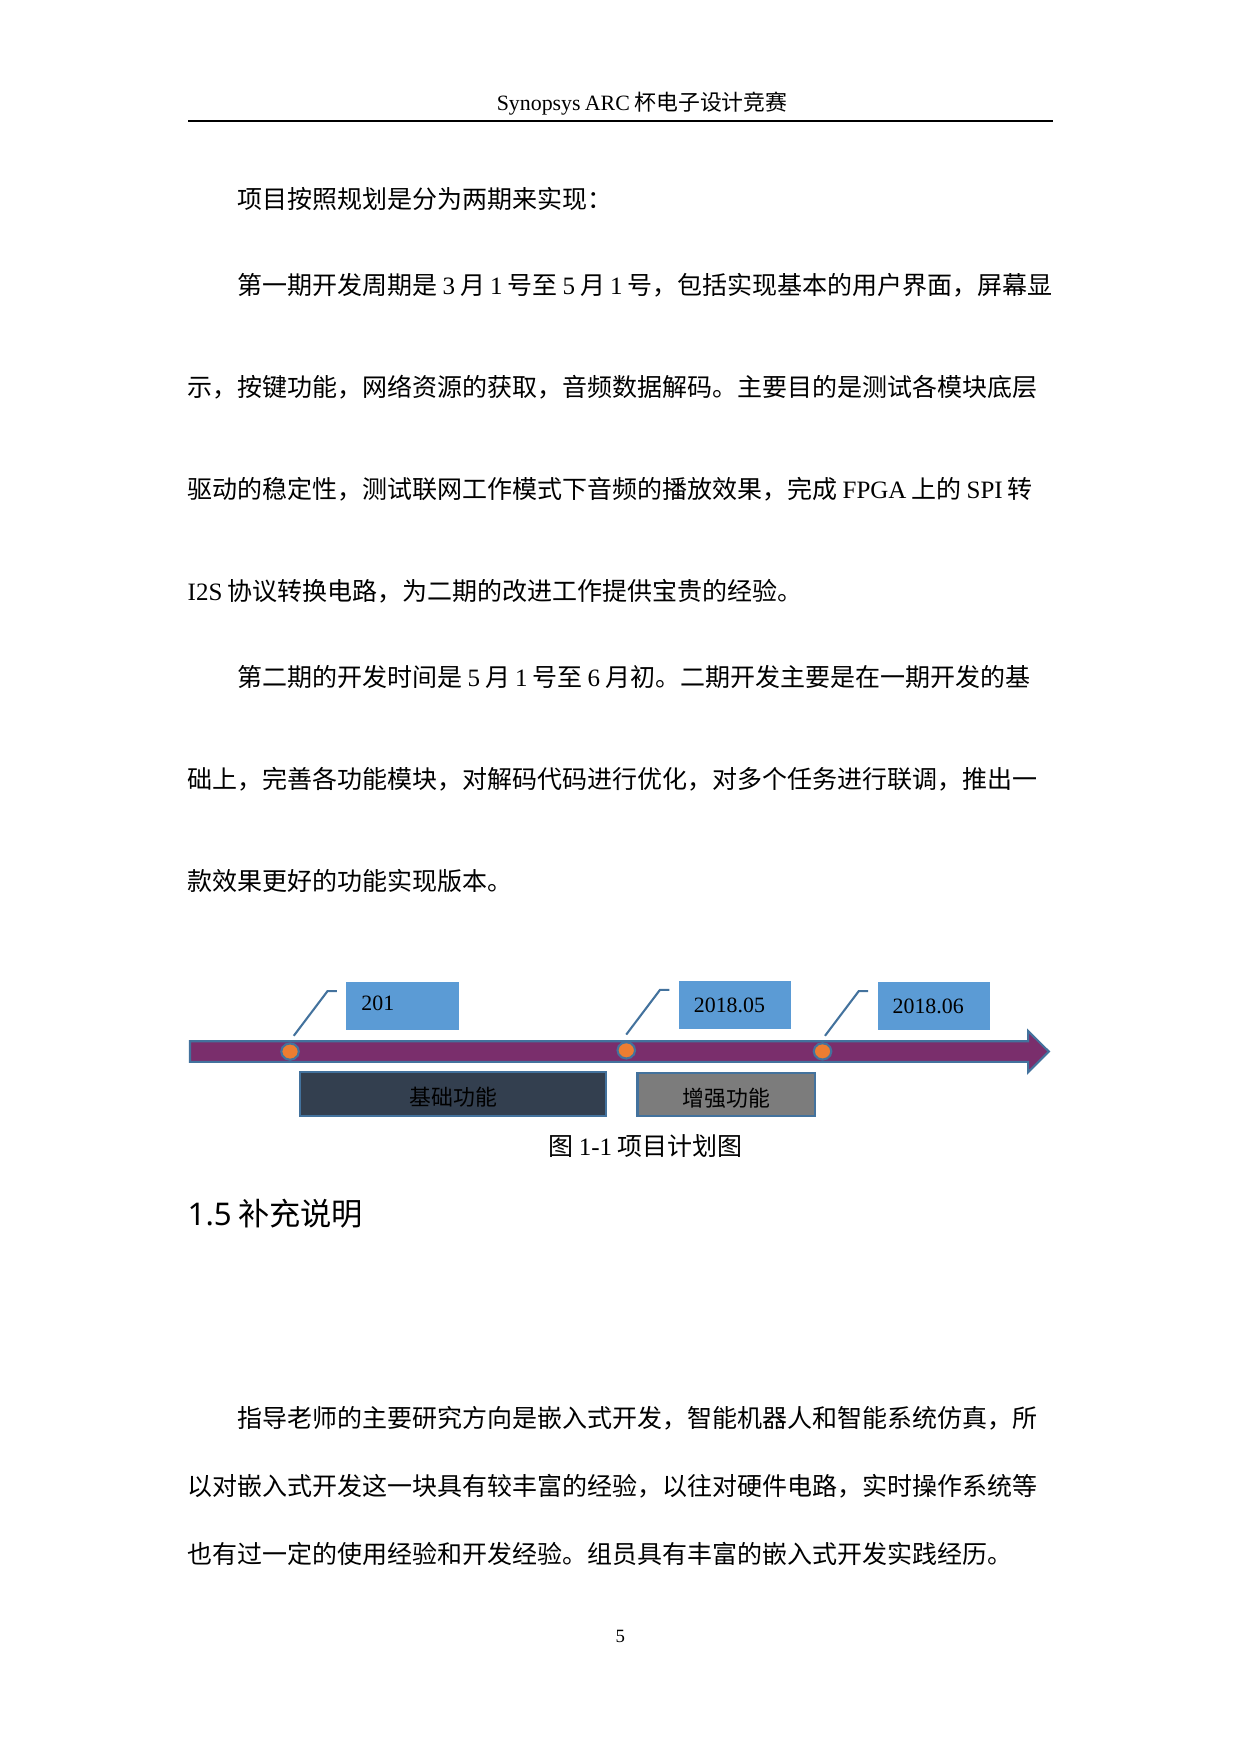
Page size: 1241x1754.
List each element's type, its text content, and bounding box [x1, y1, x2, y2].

subtitle 1.5补充说明 [187, 1178, 1053, 1246]
text 图1-1项目计划图 [187, 1110, 1053, 1178]
text 指导老师的主要研究方向是嵌入式开发，智能机器人和智能系统仿真，所以对嵌入式开发这一块具有较丰富的经验，以往对硬件电路，实时操作系统等也有过一定的使用经验和开发经验。组员具有丰富的嵌入式开发实践经历。 [187, 1382, 1053, 1586]
text 第二期的开发时间是5月1号至6月初。二期开发主要是在一期开发的基础上，完善各功能模块，对解码代码进行优化，对多个任务进行联调，推出一款效果更好的功能实现版本。 [187, 642, 1053, 913]
text 第一期开发周期是3月1号至5月1号，包括实现基本的用户界面，屏幕显示，按键功能，网络资源的获取，音频数据解码。主要目的是测试各模块底层驱动的稳定性，测试联网工作模式下音频的播放效果，完成FPGA上的SPI转I2S协议转换电路，为二期的改进工作提供宝贵的经验。 [187, 250, 1053, 623]
text 项目按照规划是分为两期来实现： [187, 164, 1053, 232]
